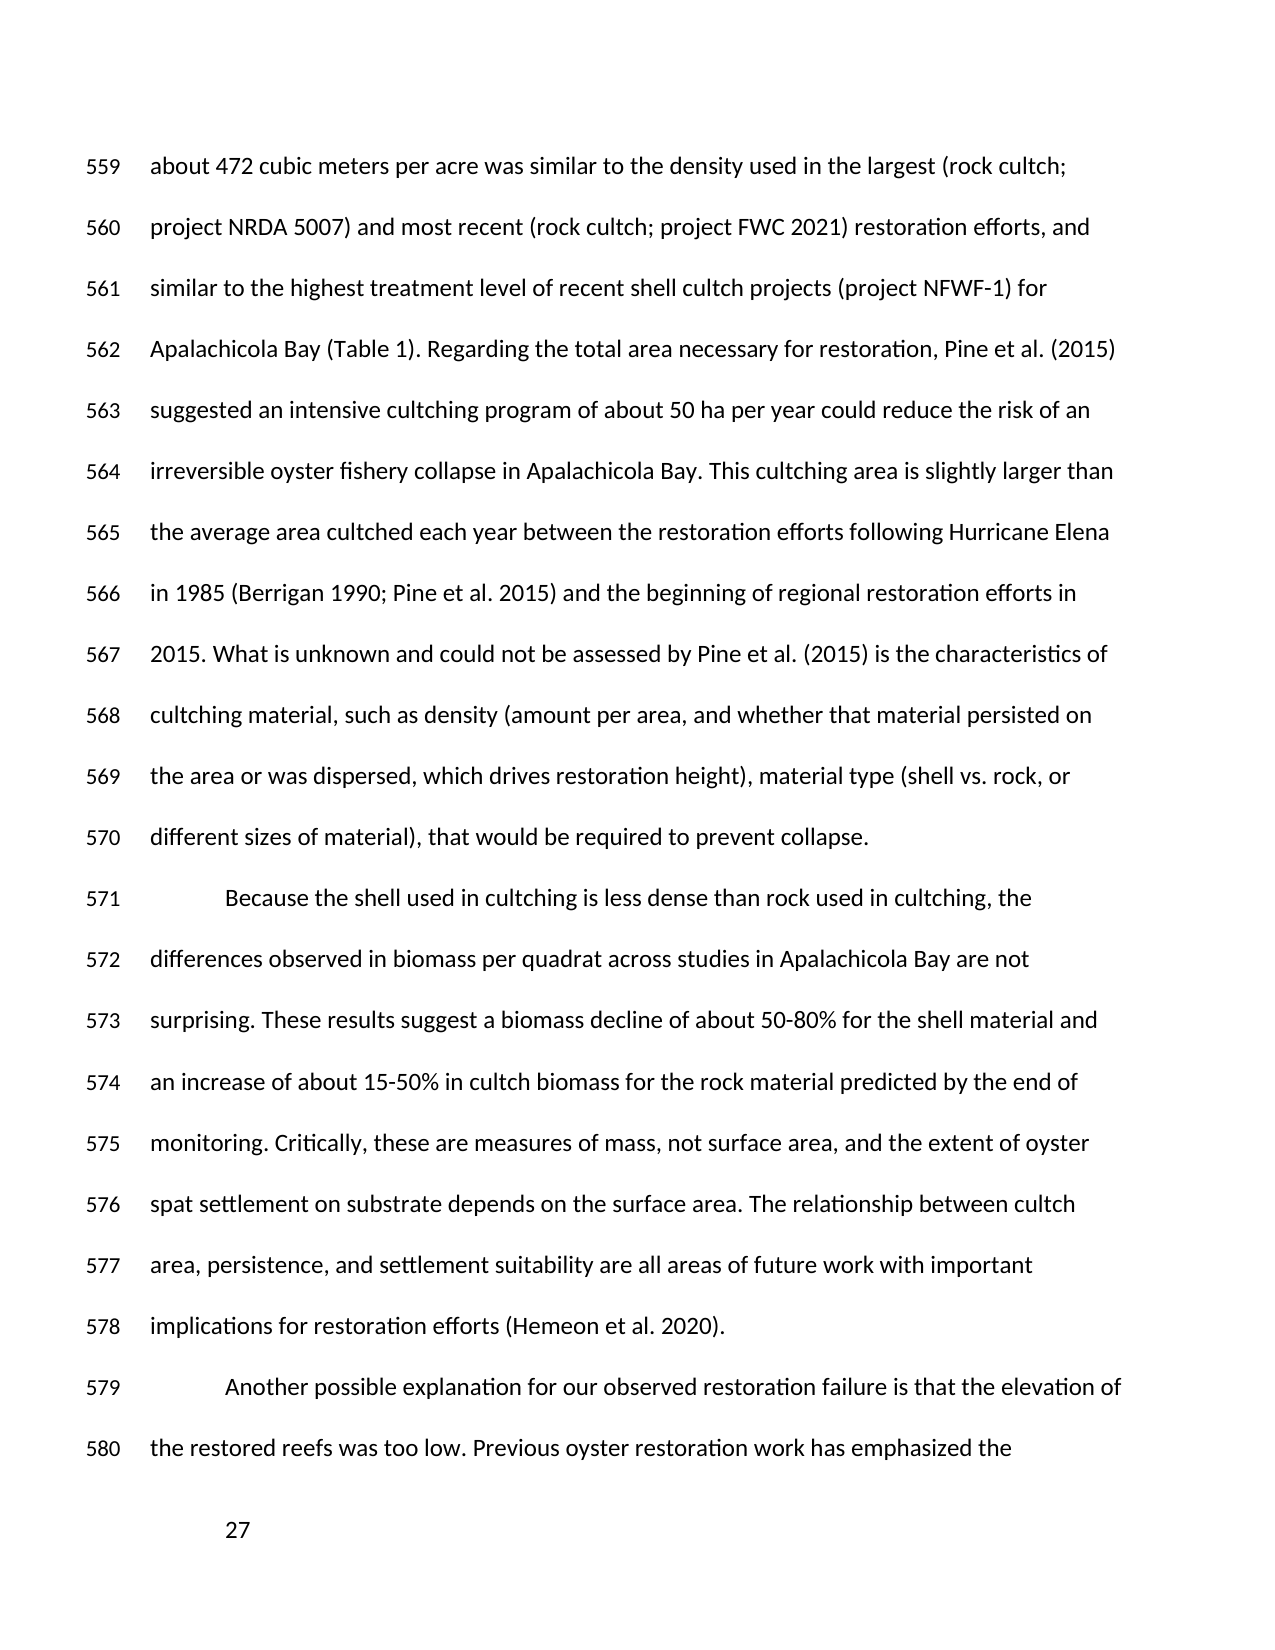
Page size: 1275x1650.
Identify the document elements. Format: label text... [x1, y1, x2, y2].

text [150, 1371, 1125, 1462]
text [150, 150, 1125, 852]
text Because the shell used in cultching is less dense than rock used in cultching, the differences observed in biomass per quadrat across studies in Apalachicola Bay are not surprising. These results suggest a biomass decline of about 50-80% for the shell material and an increase of about 15-50% in cultch biomass for the rock material predicted by the end of monitoring. Critically, these are measures of mass, not surface area, and the extent of oyster spat settlement on substrate depends on the surface area. The relationship between cultch area, persistence, and settlement suitability are all areas of future work with important implications for restoration efforts (Hemeon et al. 2020). [150, 882, 1125, 1340]
